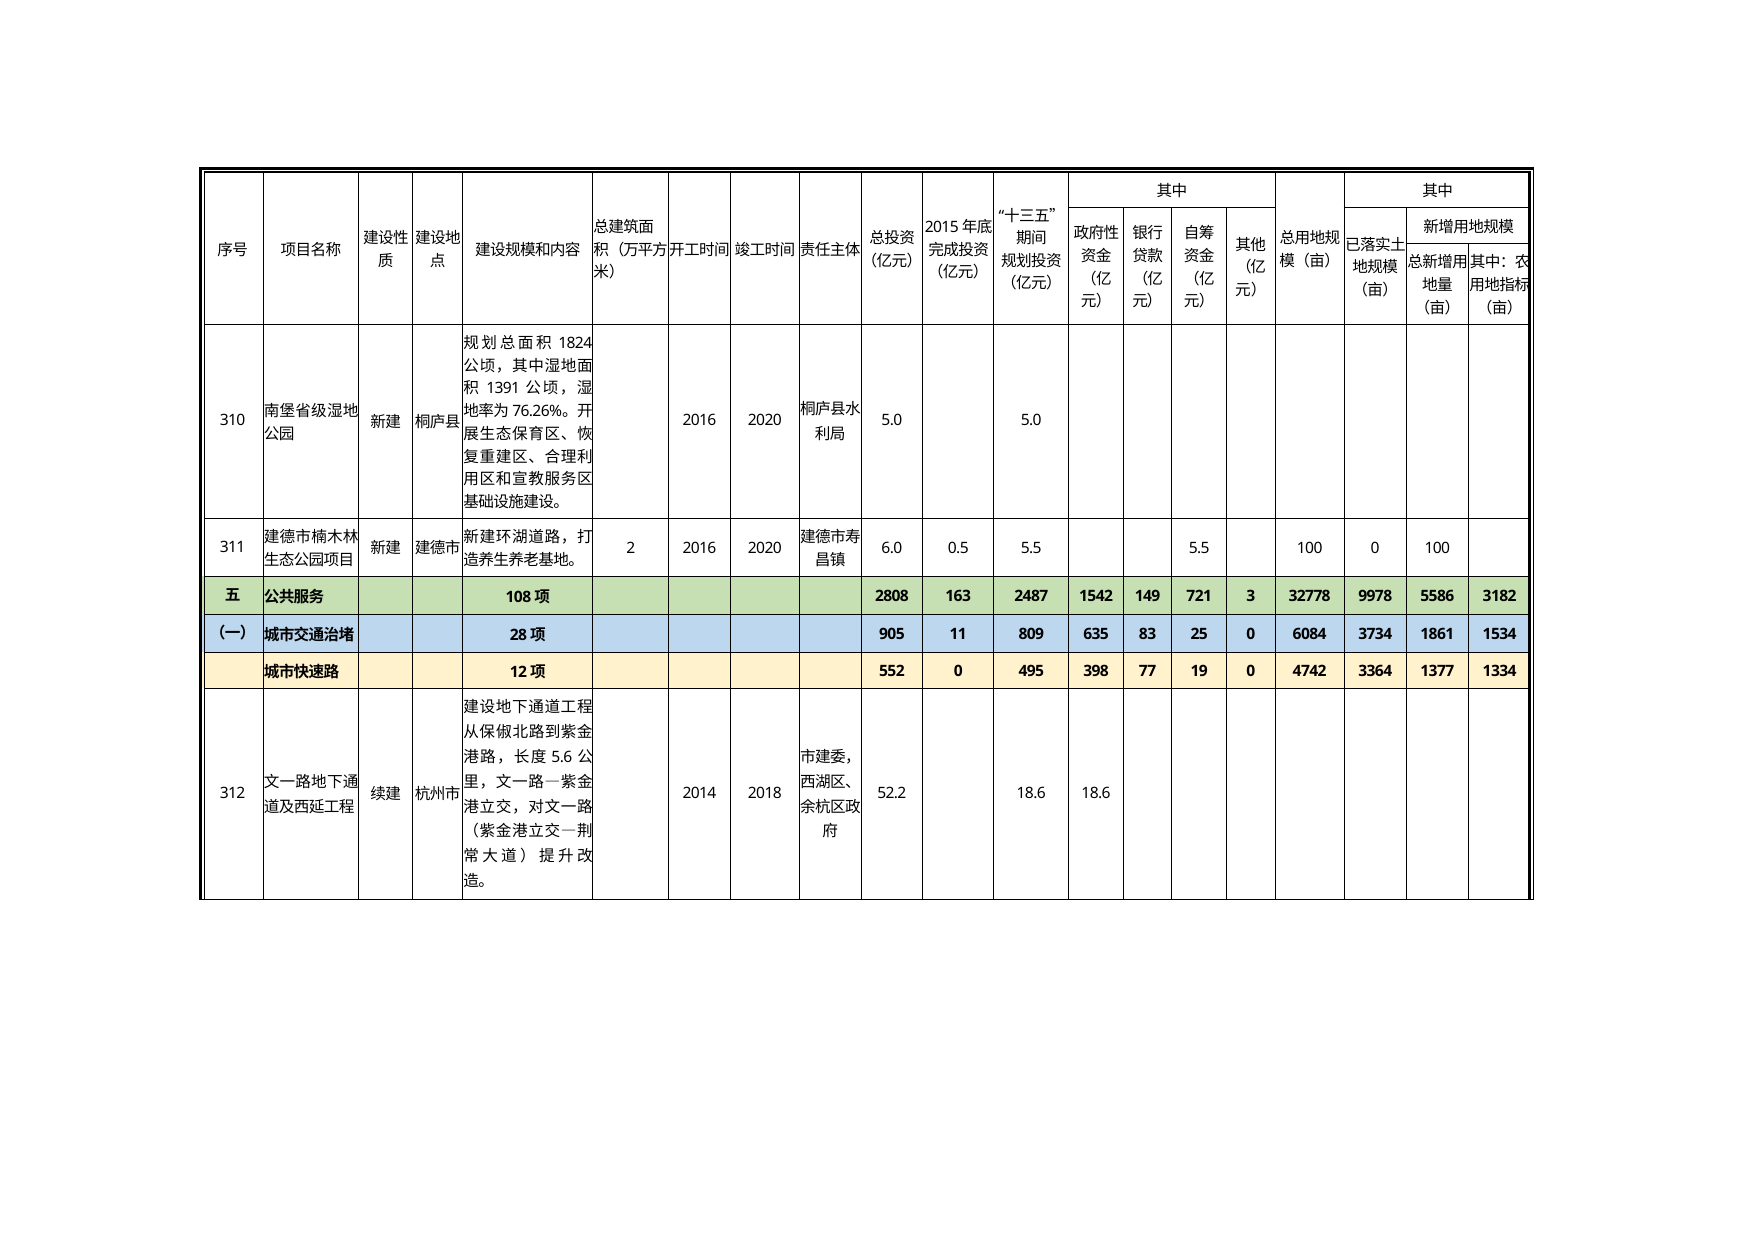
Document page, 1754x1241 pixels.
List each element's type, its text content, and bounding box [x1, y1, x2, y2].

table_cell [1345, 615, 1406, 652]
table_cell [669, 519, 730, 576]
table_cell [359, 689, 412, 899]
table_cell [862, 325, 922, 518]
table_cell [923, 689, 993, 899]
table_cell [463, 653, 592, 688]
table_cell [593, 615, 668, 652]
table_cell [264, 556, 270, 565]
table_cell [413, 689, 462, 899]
table_header 2015年底完成投资（亿元） [923, 173, 993, 323]
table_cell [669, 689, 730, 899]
table_header “十三五”期间 规划投资 （亿元） [994, 173, 1068, 323]
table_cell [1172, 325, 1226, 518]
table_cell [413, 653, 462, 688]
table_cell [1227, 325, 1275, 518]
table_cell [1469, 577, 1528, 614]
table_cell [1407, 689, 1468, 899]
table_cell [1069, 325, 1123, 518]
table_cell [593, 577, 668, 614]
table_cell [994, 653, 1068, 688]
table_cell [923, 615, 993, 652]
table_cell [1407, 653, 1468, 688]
table_header 序号 [205, 173, 263, 323]
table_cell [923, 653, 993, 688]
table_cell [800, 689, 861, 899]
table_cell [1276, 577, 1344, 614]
table_cell 新增用地规模 [1407, 208, 1528, 243]
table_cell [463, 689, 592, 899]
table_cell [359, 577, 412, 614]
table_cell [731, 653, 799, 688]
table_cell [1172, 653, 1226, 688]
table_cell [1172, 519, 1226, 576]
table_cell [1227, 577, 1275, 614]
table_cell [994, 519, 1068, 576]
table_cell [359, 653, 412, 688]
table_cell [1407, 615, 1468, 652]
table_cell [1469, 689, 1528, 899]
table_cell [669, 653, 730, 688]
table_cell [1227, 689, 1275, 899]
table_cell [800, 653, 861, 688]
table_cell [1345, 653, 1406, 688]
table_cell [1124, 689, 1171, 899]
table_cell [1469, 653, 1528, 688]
table_header 总建筑面积（万平方米） [593, 173, 668, 323]
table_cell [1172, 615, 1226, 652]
table_cell 其中：农用地指标 （亩） [1469, 244, 1528, 323]
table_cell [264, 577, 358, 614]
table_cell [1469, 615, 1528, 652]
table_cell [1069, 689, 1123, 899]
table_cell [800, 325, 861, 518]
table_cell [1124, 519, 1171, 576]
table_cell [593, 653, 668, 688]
table_header 建设地点 [413, 173, 462, 323]
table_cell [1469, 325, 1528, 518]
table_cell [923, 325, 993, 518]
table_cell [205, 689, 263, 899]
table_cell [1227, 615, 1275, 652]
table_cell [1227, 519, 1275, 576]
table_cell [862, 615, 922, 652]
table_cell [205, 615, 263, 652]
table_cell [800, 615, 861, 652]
table_header 竣工时间 [731, 173, 799, 323]
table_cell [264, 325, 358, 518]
table_cell 银行 贷款 （亿元） [1124, 208, 1171, 323]
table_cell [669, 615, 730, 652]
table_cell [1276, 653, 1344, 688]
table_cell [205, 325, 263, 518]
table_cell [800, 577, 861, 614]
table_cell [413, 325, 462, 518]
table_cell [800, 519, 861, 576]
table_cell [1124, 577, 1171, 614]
table_cell 自筹 资金 （亿元） [1172, 208, 1226, 323]
table_cell 已落实土地规模 （亩） [1345, 208, 1406, 323]
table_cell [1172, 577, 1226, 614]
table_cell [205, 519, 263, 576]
table_header 其中 [1069, 173, 1275, 207]
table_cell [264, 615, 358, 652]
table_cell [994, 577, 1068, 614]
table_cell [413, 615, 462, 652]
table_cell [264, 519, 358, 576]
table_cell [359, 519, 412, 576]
table_header 项目名称 [264, 173, 358, 323]
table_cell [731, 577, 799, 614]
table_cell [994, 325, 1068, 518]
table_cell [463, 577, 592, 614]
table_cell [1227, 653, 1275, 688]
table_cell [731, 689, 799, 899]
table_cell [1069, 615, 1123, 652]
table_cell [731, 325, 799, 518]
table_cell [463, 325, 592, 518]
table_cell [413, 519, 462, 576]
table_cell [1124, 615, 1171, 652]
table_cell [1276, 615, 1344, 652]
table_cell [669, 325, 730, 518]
table_header 开工时间 [669, 173, 730, 323]
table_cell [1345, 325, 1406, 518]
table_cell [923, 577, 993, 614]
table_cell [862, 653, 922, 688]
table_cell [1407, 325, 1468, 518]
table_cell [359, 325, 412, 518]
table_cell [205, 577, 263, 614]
table_header 责任主体 [800, 173, 861, 323]
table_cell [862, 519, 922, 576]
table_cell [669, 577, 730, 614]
table_header 建设性质 [359, 173, 412, 323]
table_header 其中 [1345, 173, 1528, 207]
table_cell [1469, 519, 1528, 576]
table_cell 政府性资金 （亿元） [1069, 208, 1123, 323]
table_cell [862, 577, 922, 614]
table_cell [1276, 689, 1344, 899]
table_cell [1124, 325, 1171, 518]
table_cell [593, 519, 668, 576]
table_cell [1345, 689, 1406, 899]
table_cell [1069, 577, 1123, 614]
table_header 总用地规模（亩） [1276, 173, 1344, 323]
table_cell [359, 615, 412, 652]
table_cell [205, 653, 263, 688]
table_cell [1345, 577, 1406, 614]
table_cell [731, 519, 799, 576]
table_cell 总新增用地量 （亩） [1407, 244, 1468, 323]
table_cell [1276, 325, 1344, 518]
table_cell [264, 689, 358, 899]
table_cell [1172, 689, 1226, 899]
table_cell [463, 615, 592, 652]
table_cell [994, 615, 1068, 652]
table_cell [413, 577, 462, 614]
table_header 建设规模和内容 [463, 173, 592, 323]
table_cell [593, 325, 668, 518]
table_cell 其他 （亿元） [1227, 208, 1275, 323]
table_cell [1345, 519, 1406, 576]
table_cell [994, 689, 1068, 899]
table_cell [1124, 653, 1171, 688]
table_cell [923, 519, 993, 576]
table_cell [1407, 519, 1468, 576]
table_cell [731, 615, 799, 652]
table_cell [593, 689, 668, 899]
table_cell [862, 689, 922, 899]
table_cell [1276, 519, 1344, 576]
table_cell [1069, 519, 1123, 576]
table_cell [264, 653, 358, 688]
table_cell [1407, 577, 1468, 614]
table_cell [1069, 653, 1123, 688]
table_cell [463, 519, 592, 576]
table_header 总投资（亿元） [862, 173, 922, 323]
